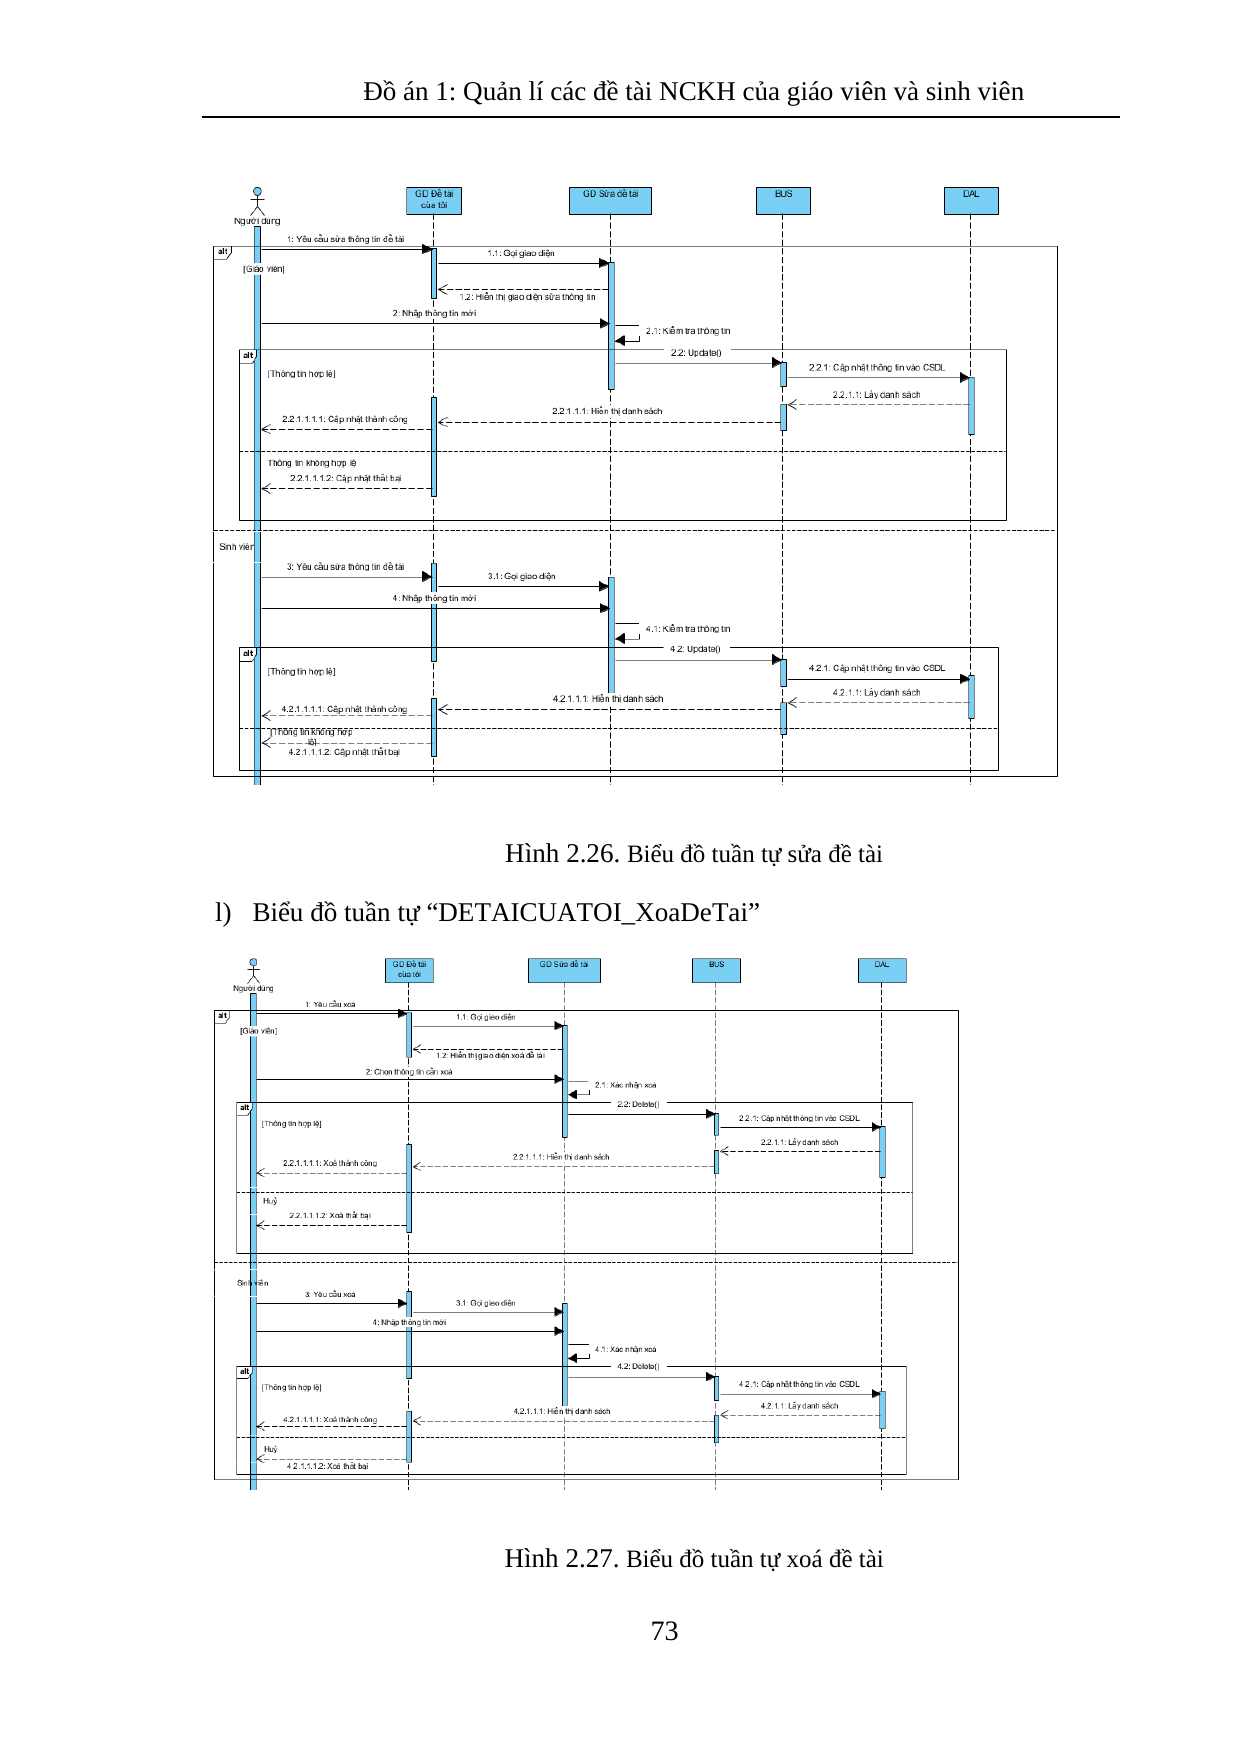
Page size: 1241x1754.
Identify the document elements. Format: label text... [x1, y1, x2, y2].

picture [206, 177, 1065, 785]
picture [206, 955, 963, 1490]
list Biểu đồ tuần tự “DETAICUATOI_XoaDeTai” [215, 896, 1122, 928]
text Hình 2.27. Biểu đồ tuần tự xoá đề tài [207, 1542, 1122, 1573]
text Hình 2.26. Biểu đồ tuần tự sửa đề tài [207, 837, 1122, 868]
